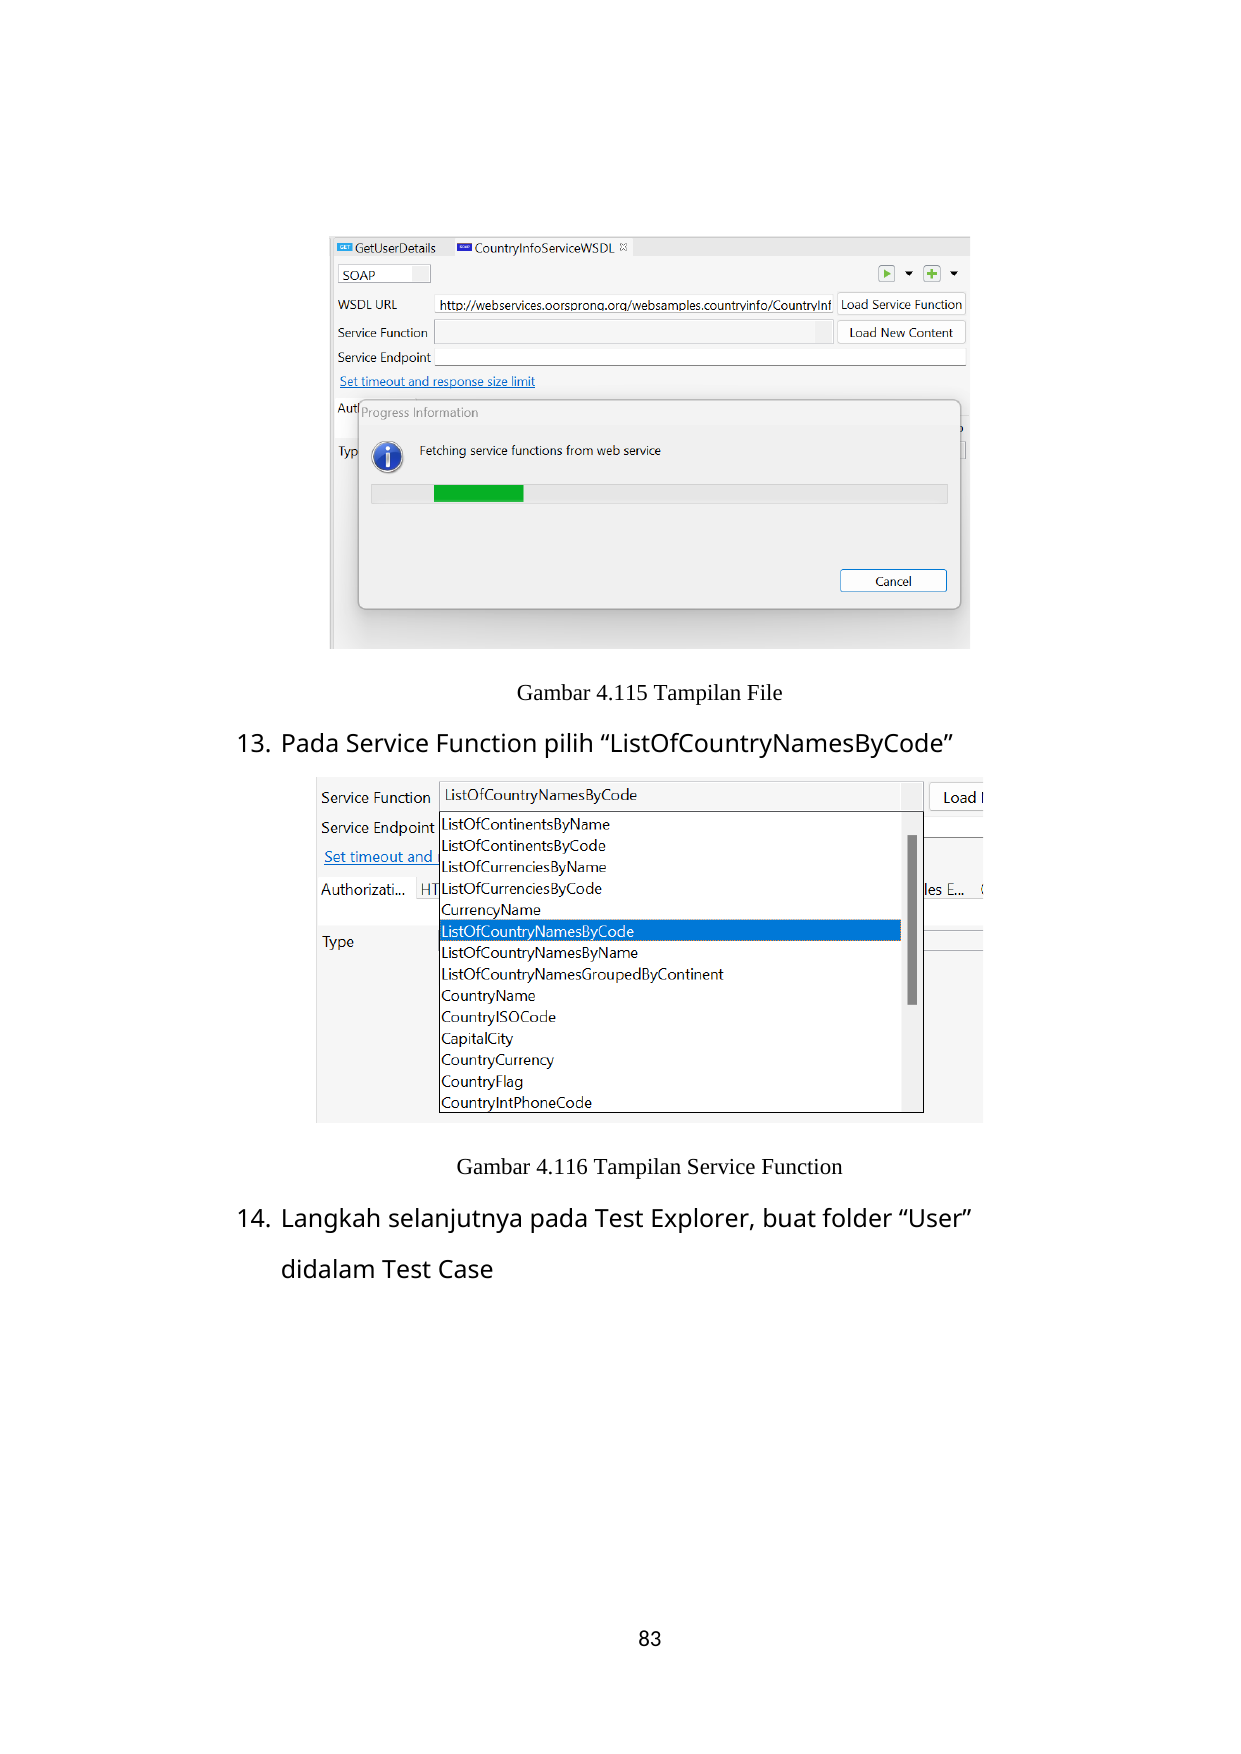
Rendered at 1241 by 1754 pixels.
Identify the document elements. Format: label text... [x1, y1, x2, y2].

picture [329, 236, 971, 649]
list Pada Service Function pilih “ListOfCountryNamesByCode” [236, 726, 1063, 760]
list Langkah selanjutnya pada Test Explorer, buat folder “User” didalam Test Case [236, 1201, 1063, 1286]
picture [316, 777, 984, 1123]
